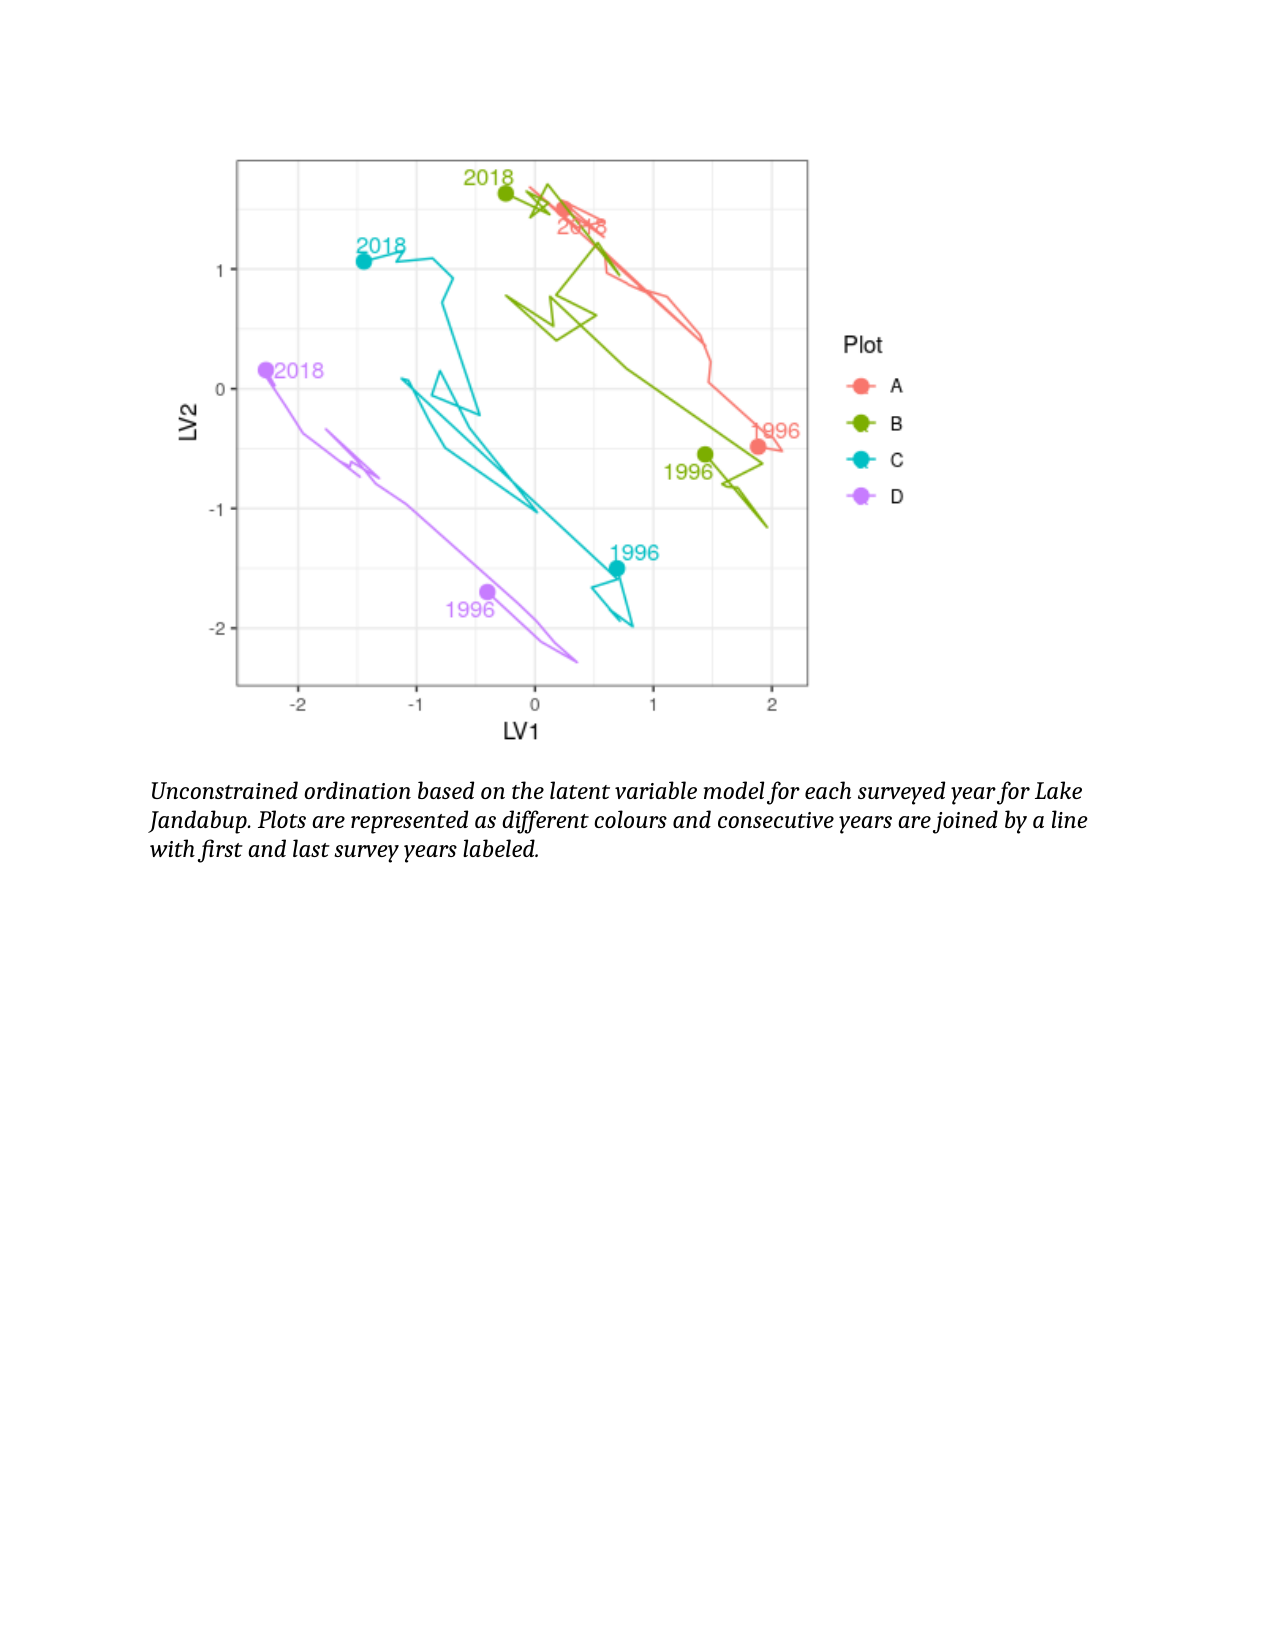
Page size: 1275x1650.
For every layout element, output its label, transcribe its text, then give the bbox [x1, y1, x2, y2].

picture [168, 150, 927, 757]
text Unconstrained ordination based on the latent variable model for each surveyed year for Lake Jandabup. Plots are represented as different colours and consecutive years are joined by a line with first and last survey years labeled. [150, 777, 1125, 863]
